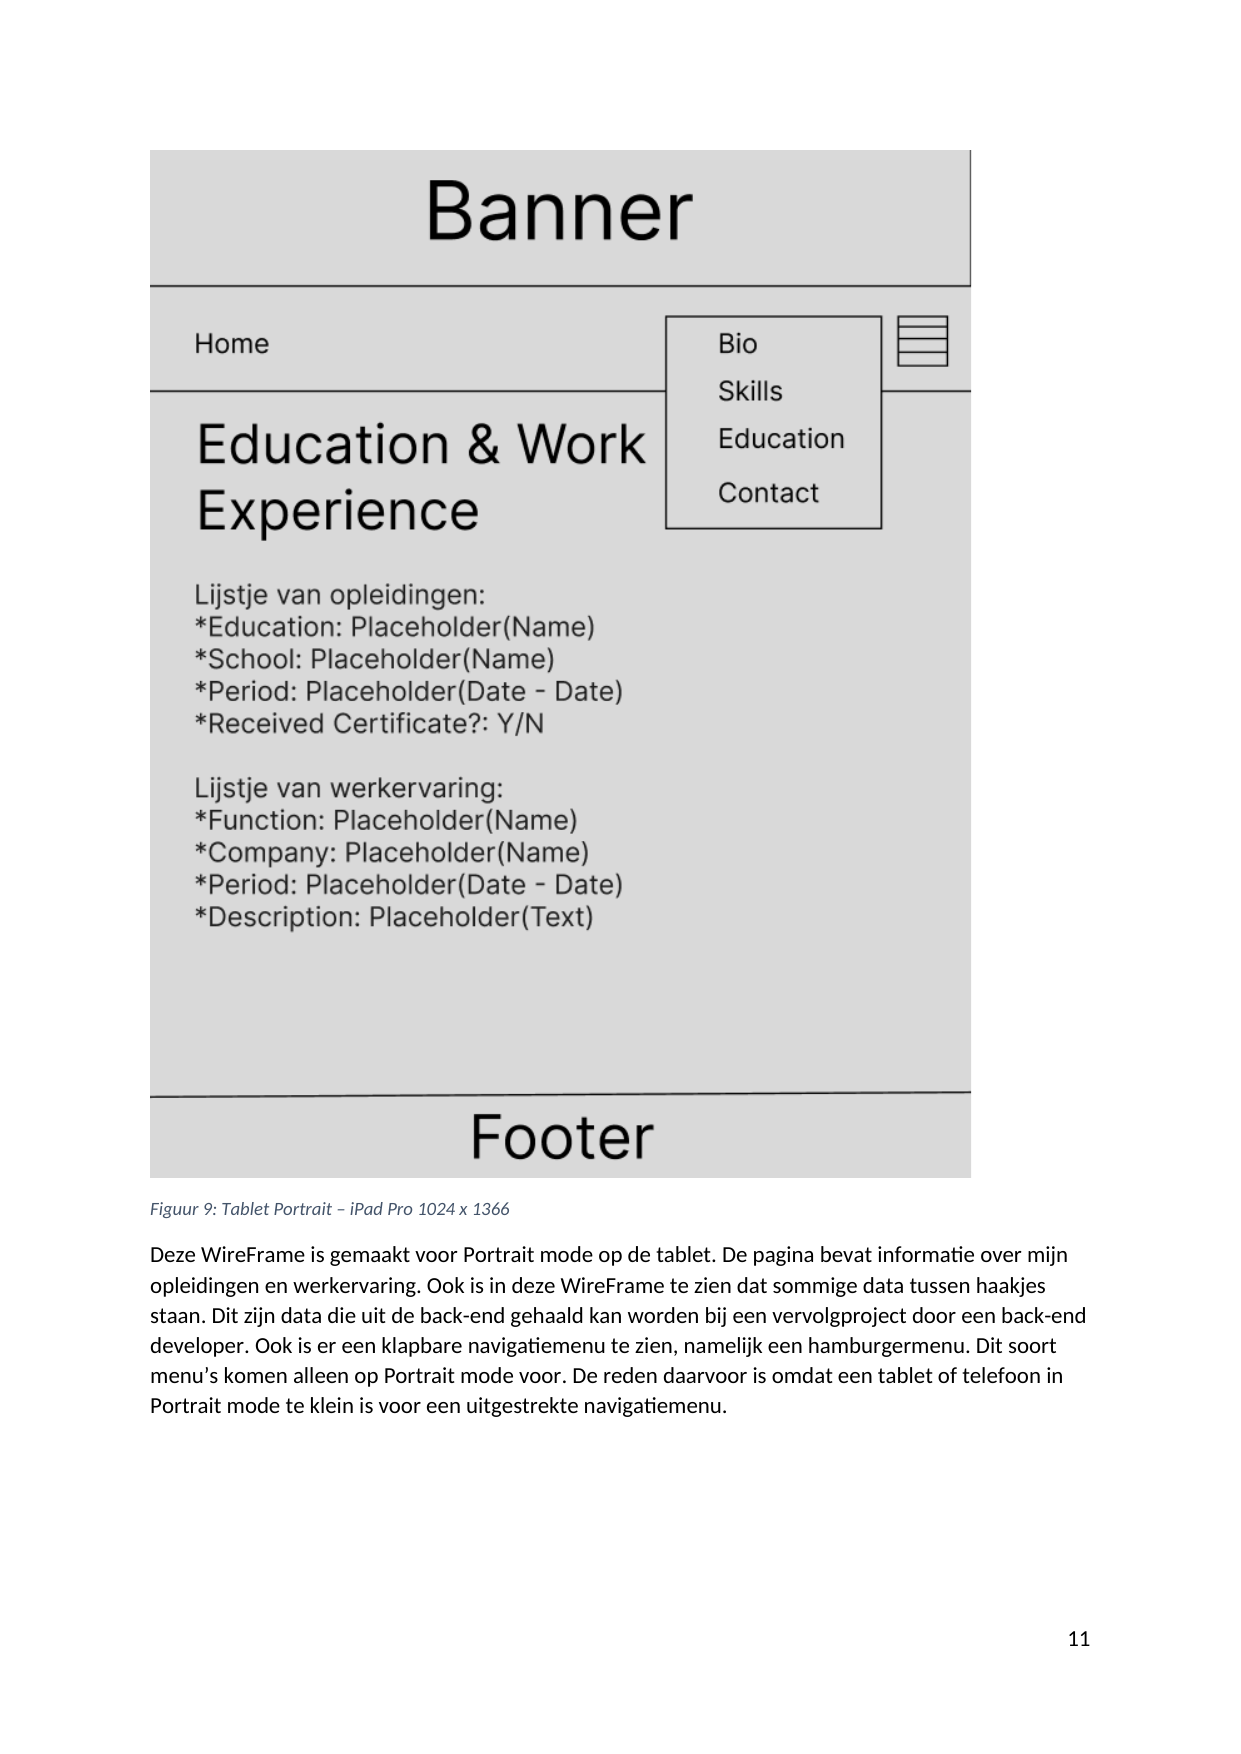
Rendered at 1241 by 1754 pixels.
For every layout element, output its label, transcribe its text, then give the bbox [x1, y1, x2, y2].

picture [150, 150, 972, 1178]
text Figuur 9: Tablet Portrait – iPad Pro 1024 x 1366 [150, 1197, 1090, 1220]
text Deze WireFrame is gemaakt voor Portrait mode op de tablet. De pagina bevat informatie over mijn opleidingen en werkervaring. Ook is in deze WireFrame te zien dat sommige data tussen haakjes staan. Dit zijn data die uit de back-end gehaald kan worden bij een vervolgproject door een back-end developer. Ook is er een klapbare navigatiemenu te zien, namelijk een hamburgermenu. Dit soort menu’s komen alleen op Portrait mode voor. De reden daarvoor is omdat een tablet of telefoon in Portrait mode te klein is voor een uitgestrekte navigatiemenu. [150, 1241, 1090, 1419]
